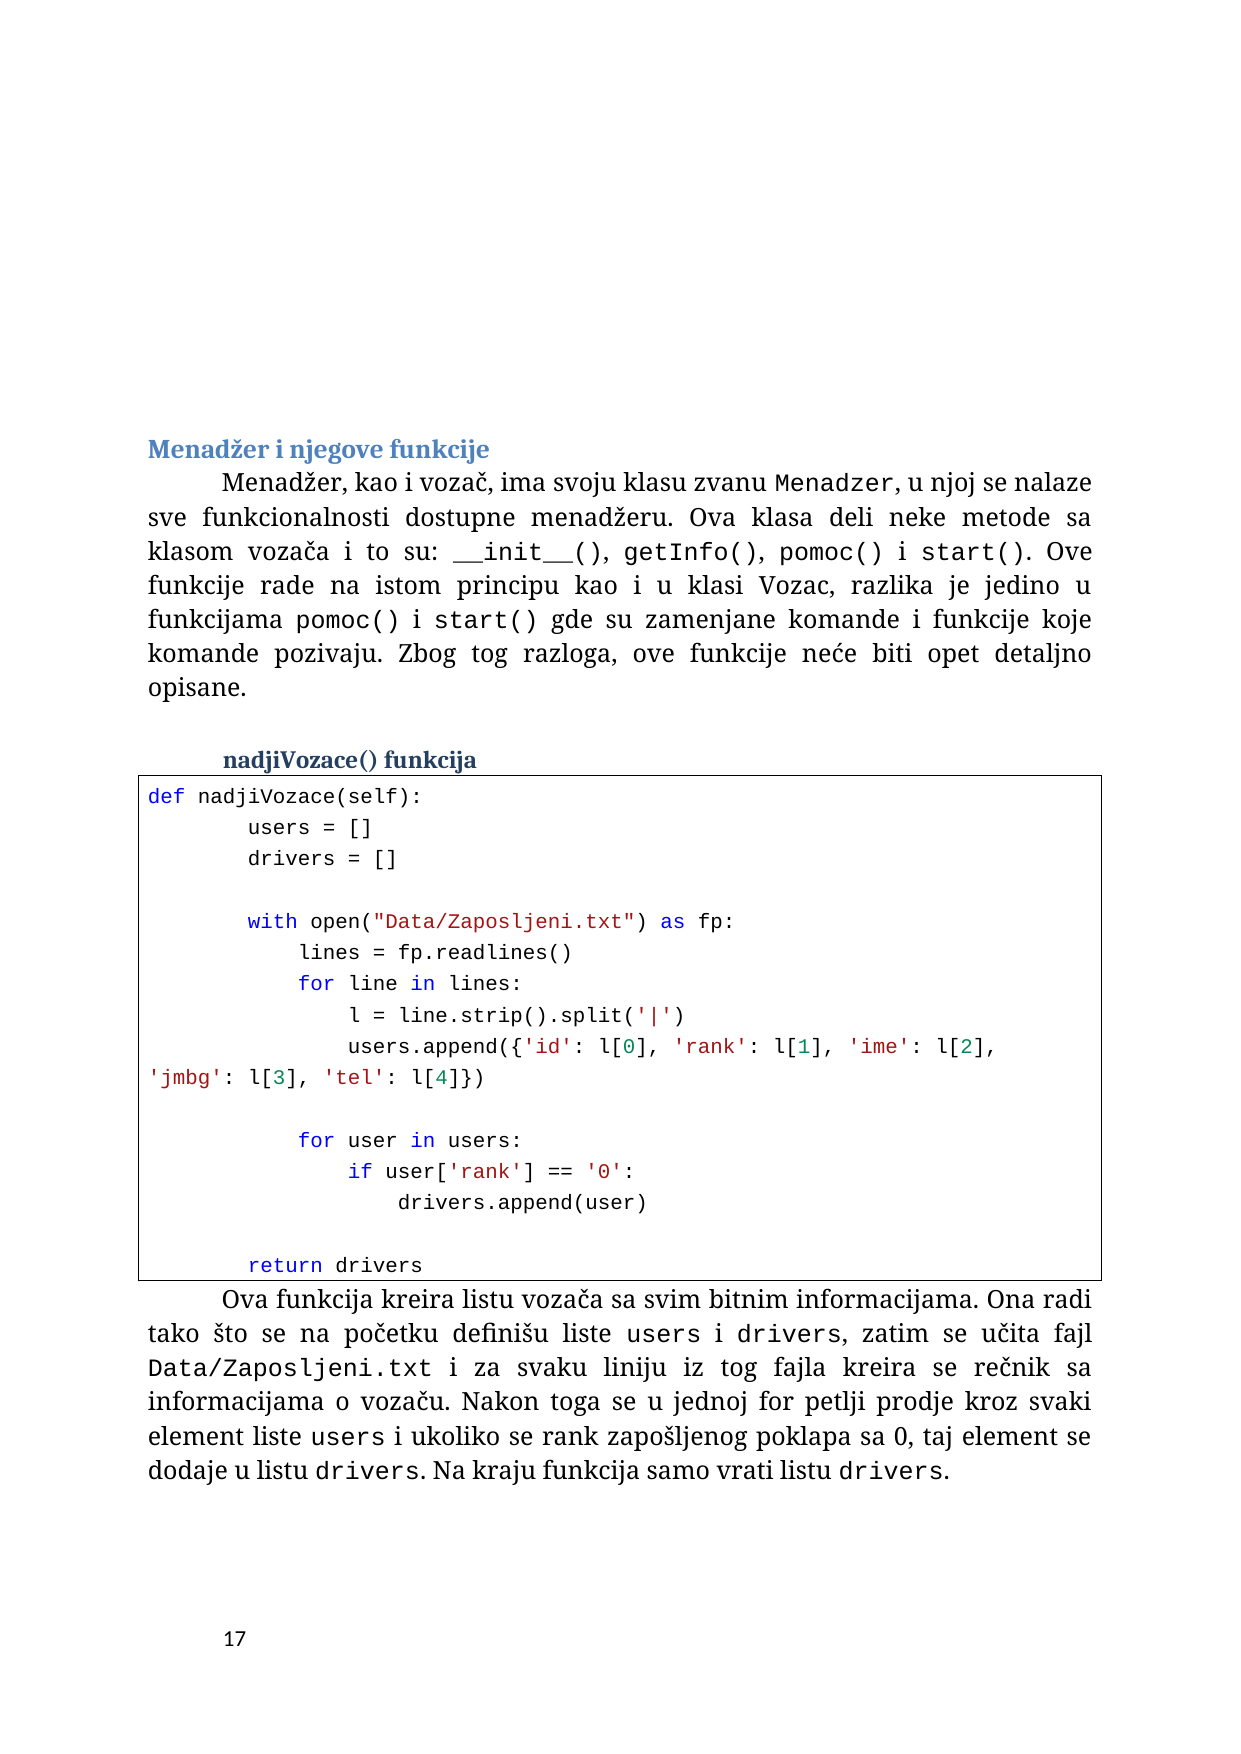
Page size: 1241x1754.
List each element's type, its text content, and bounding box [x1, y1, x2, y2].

text users.append({'id': l[0], 'rank': l[1], 'ime': l[2], 'jmbg': l[3], 'tel': l[4]}) [148, 1028, 1093, 1091]
text with open("Data/Zaposljeni.txt") as fp: [148, 903, 1093, 934]
text return drivers [139, 1244, 1101, 1280]
subtitle nadjiVozace() funkcija [148, 746, 1093, 775]
text if user['rank'] == '0': [148, 1153, 1093, 1184]
text drivers = [] [148, 841, 1093, 872]
text for line in lines: [148, 966, 1093, 997]
text for user in users: [148, 1122, 1093, 1153]
text l = line.strip().split('|') [148, 997, 1093, 1028]
text users = [] [148, 809, 1093, 841]
text lines = fp.readlines() [148, 934, 1093, 966]
text def nadjiVozace(self): [139, 776, 1101, 809]
subtitle Menadžer i njegove funkcije [148, 434, 1093, 465]
text Menadžer, kao i vozač, ima svoju klasu zvanu Menadzer, u njoj se nalaze sve funkcionalnosti dostupne menadžeru. Ova klasa deli neke metode sa klasom vozača i to su: __init__(), getInfo(), pomoc() i start(). Ove funkcije rade na istom principu kao i u klasi Vozac, razlika je jedino u funkcijama pomoc() i start() gde su zamenjane komande i funkcije koje komande pozivaju. Zbog tog razloga, ove funkcije neće biti opet detaljno opisane. [148, 465, 1093, 704]
text Ova funkcija kreira listu vozača sa svim bitnim informacijama. Ona radi tako što se na početku definišu liste users i drivers, zatim se učita fajl Data/Zaposljeni.txt i za svaku liniju iz tog fajla kreira se rečnik sa informacijama o vozaču. Nakon toga se u jednoj for petlji prodje kroz svaki element liste users i ukoliko se rank zapošljenog poklapa sa 0, taj element se dodaje u listu drivers. Na kraju funkcija samo vrati listu drivers. [148, 1281, 1093, 1487]
text drivers.append(user) [148, 1184, 1093, 1216]
